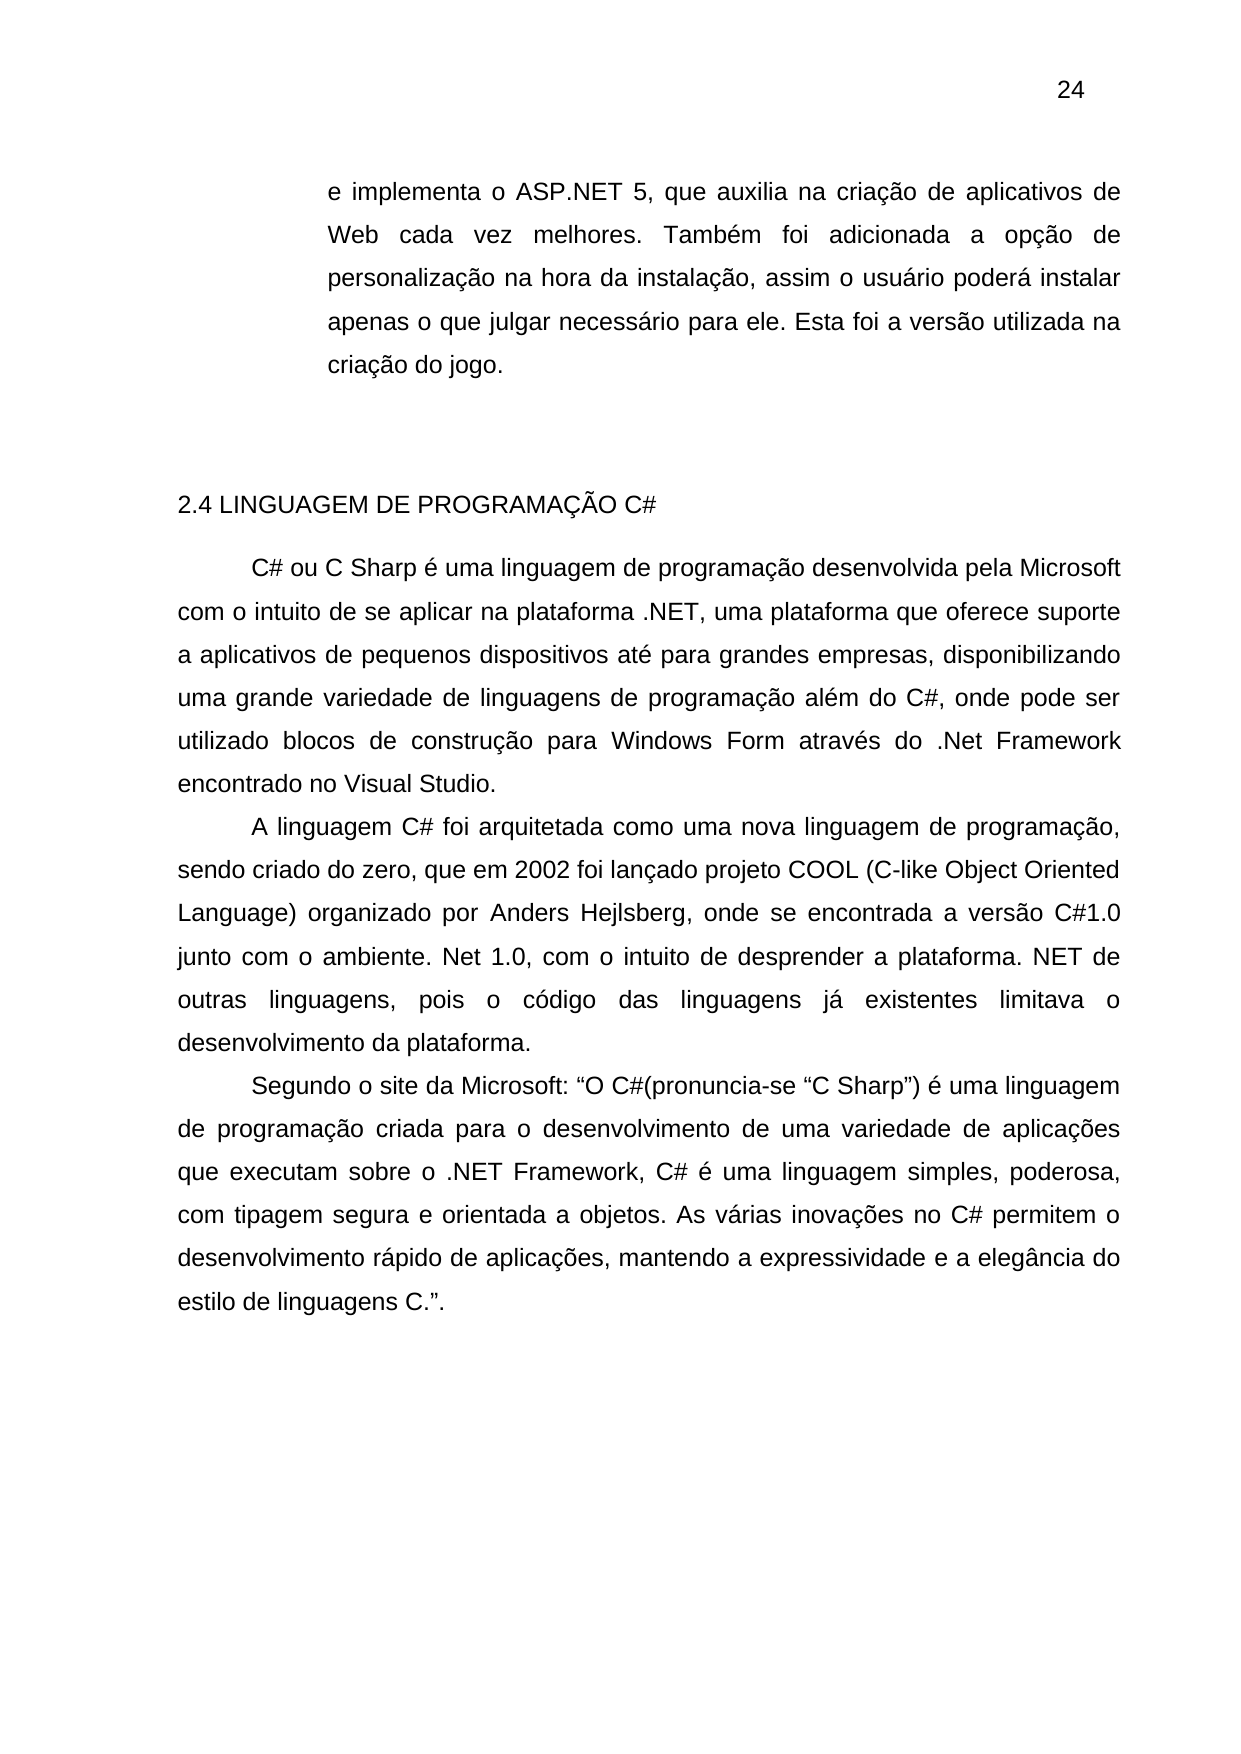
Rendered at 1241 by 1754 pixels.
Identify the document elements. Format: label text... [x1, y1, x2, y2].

subtitle 2.4 LINGUAGEM DE PROGRAMAÇÃO C# [177, 490, 1122, 518]
text C# ou C Sharp é uma linguagem de programação desenvolvida pela Microsoft com o intuito de se aplicar na plataforma .NET, uma plataforma que oferece suporte a aplicativos de pequenos dispositivos até para grandes empresas, disponibilizando uma grande variedade de linguagens de programação além do C#, onde pode ser utilizado blocos de construção para Windows Form através do .Net Framework encontrado no Visual Studio. [177, 553, 1122, 798]
text A linguagem C# foi arquitetada como uma nova linguagem de programação, sendo criado do zero, que em 2002 foi lançado projeto COOL (C-like Object Oriented Language) organizado por Anders Hejlsberg, onde se encontrada a versão C#1.0 junto com o ambiente. Net 1.0, com o intuito de desprender a plataforma. NET de outras linguagens, pois o código das linguagens já existentes limitava o desenvolvimento da plataforma. [177, 812, 1122, 1057]
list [290, 177, 1122, 378]
text Segundo o site da Microsoft: “O C#(pronuncia-se “C Sharp”) é uma linguagem de programação criada para o desenvolvimento de uma variedade de aplicações que executam sobre o .NET Framework, C# é uma linguagem simples, poderosa, com tipagem segura e orientada a objetos. As várias inovações no C# permitem o desenvolvimento rápido de aplicações, mantendo a expressividade e a elegância do estilo de linguagens C.”. [177, 1071, 1122, 1315]
